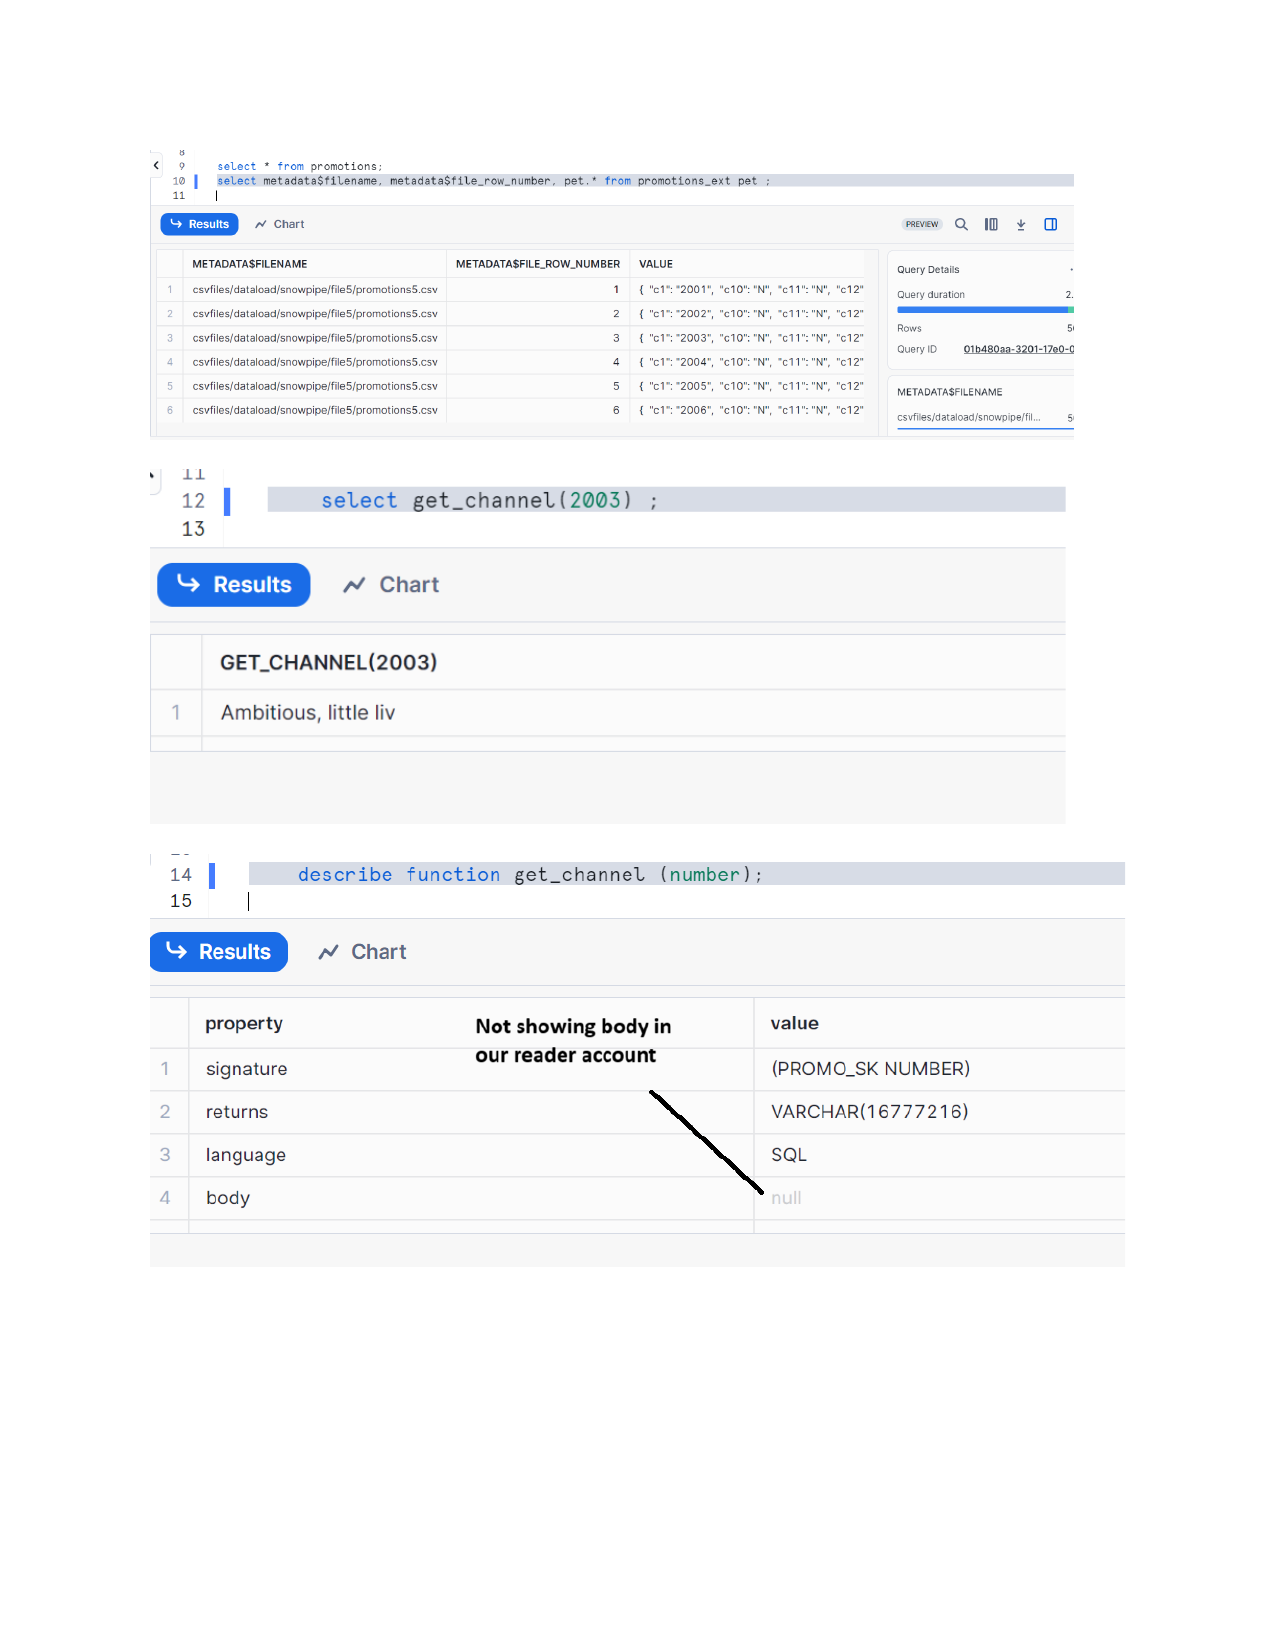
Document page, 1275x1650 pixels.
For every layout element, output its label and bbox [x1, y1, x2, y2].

picture [150, 150, 1074, 440]
picture [150, 854, 1125, 1267]
picture [150, 469, 1066, 824]
